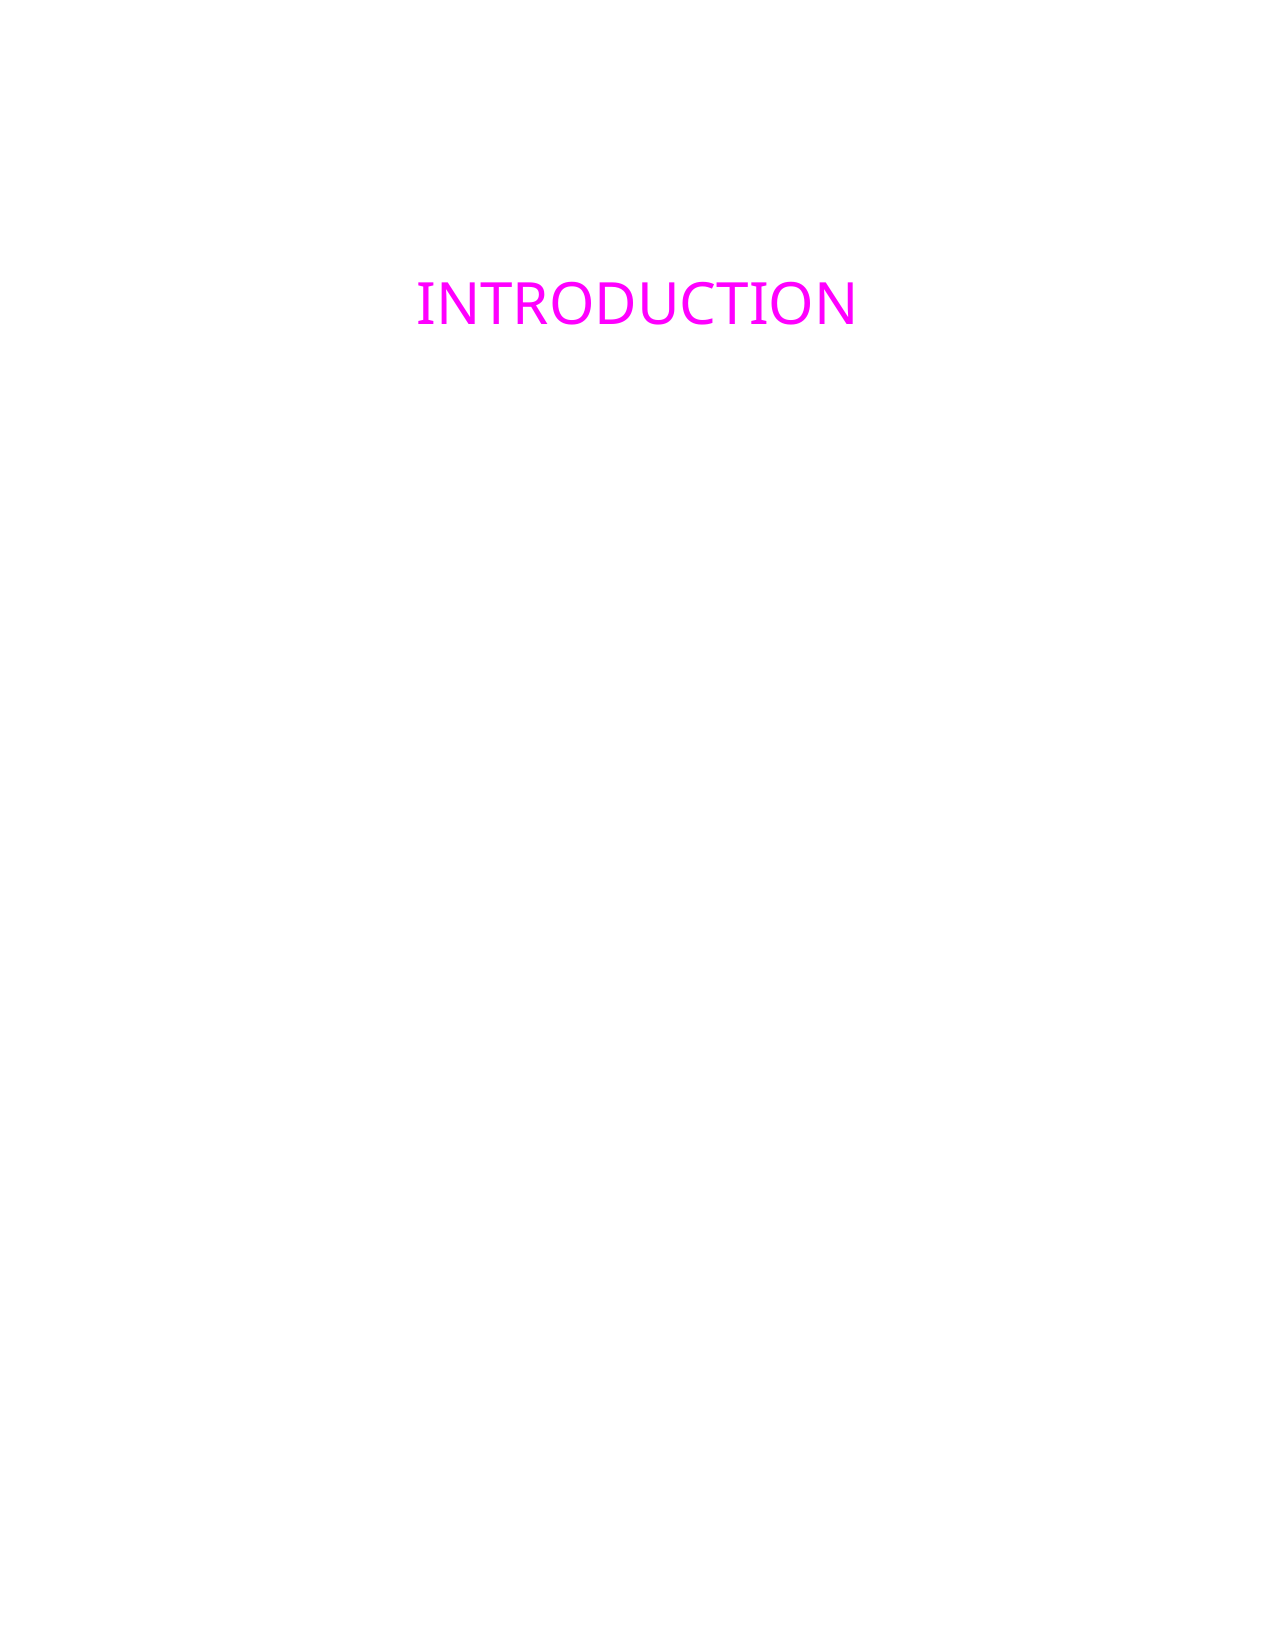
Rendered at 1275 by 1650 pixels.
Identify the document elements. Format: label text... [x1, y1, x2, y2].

title INTRODUCTION [150, 262, 1125, 341]
